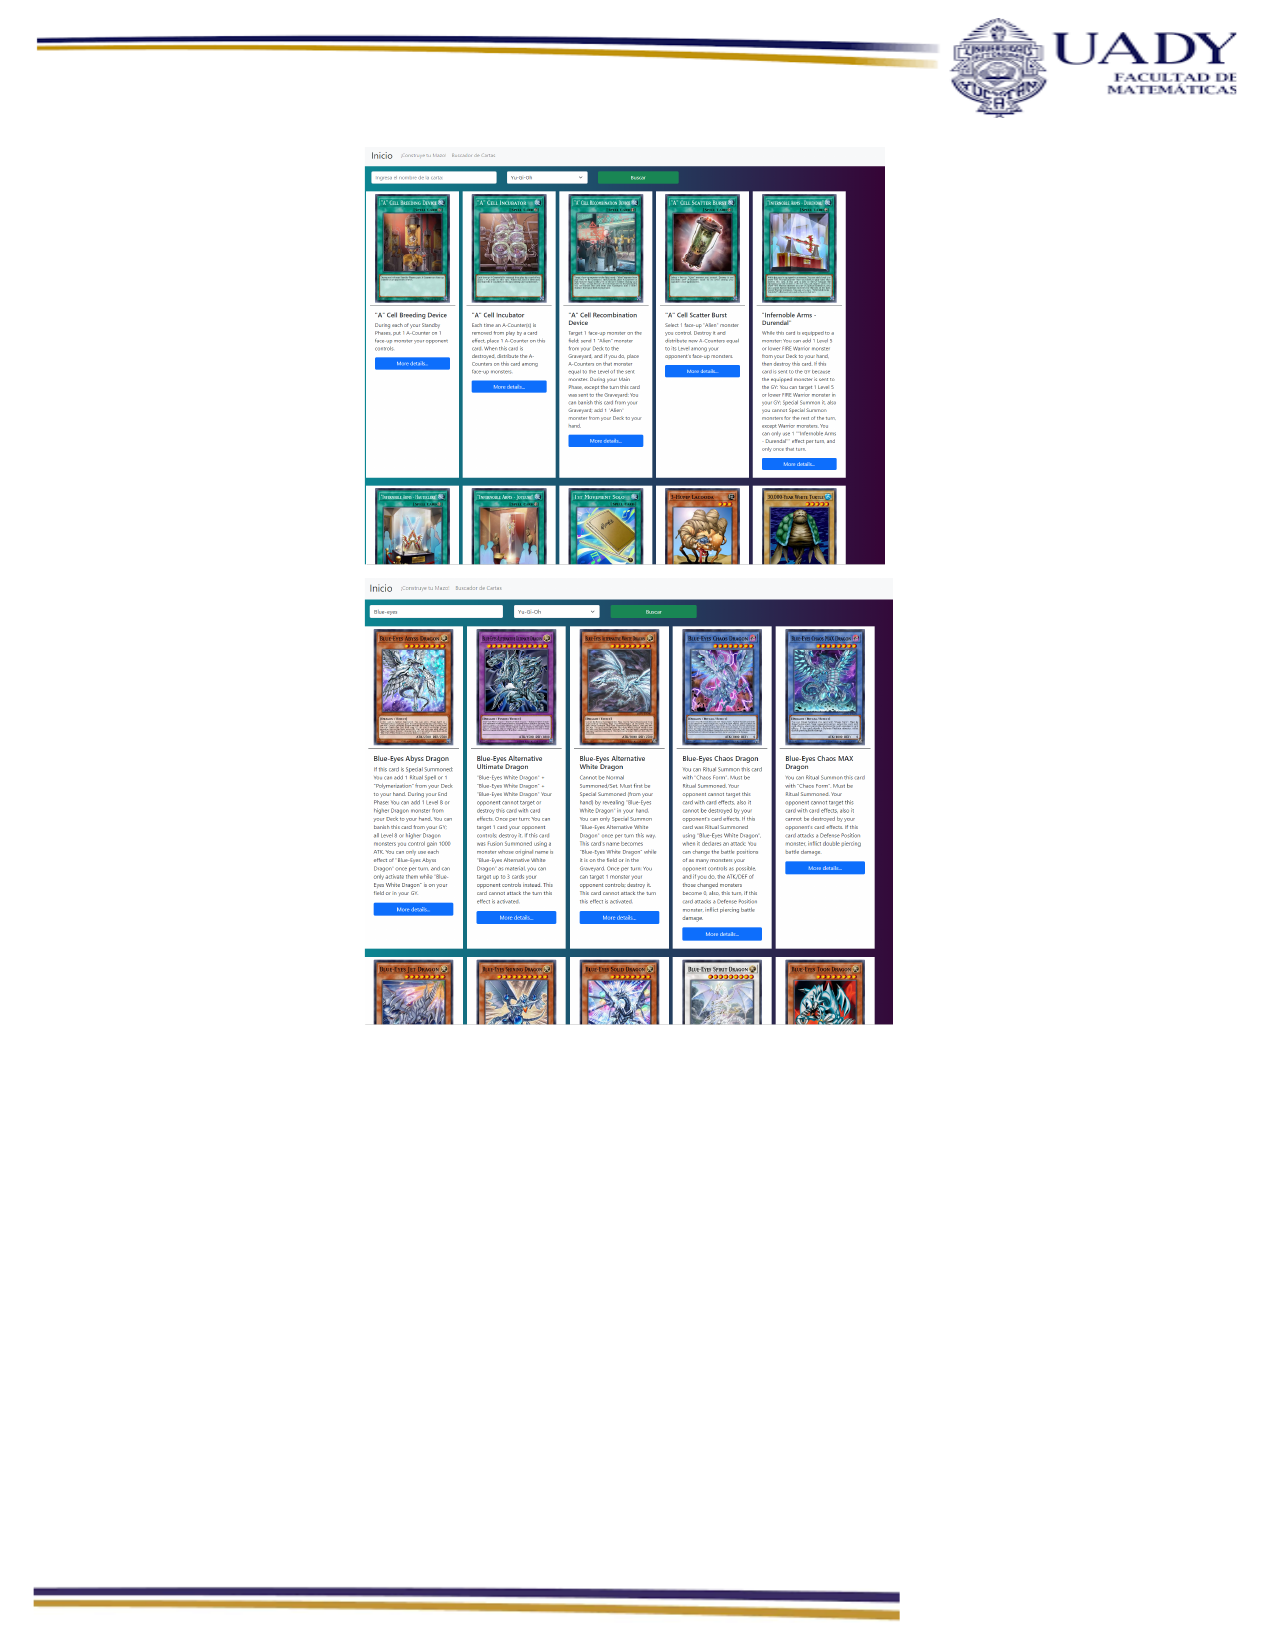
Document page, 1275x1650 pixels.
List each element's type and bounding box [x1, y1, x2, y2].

picture [36, 18, 1237, 118]
picture [33, 1586, 900, 1637]
